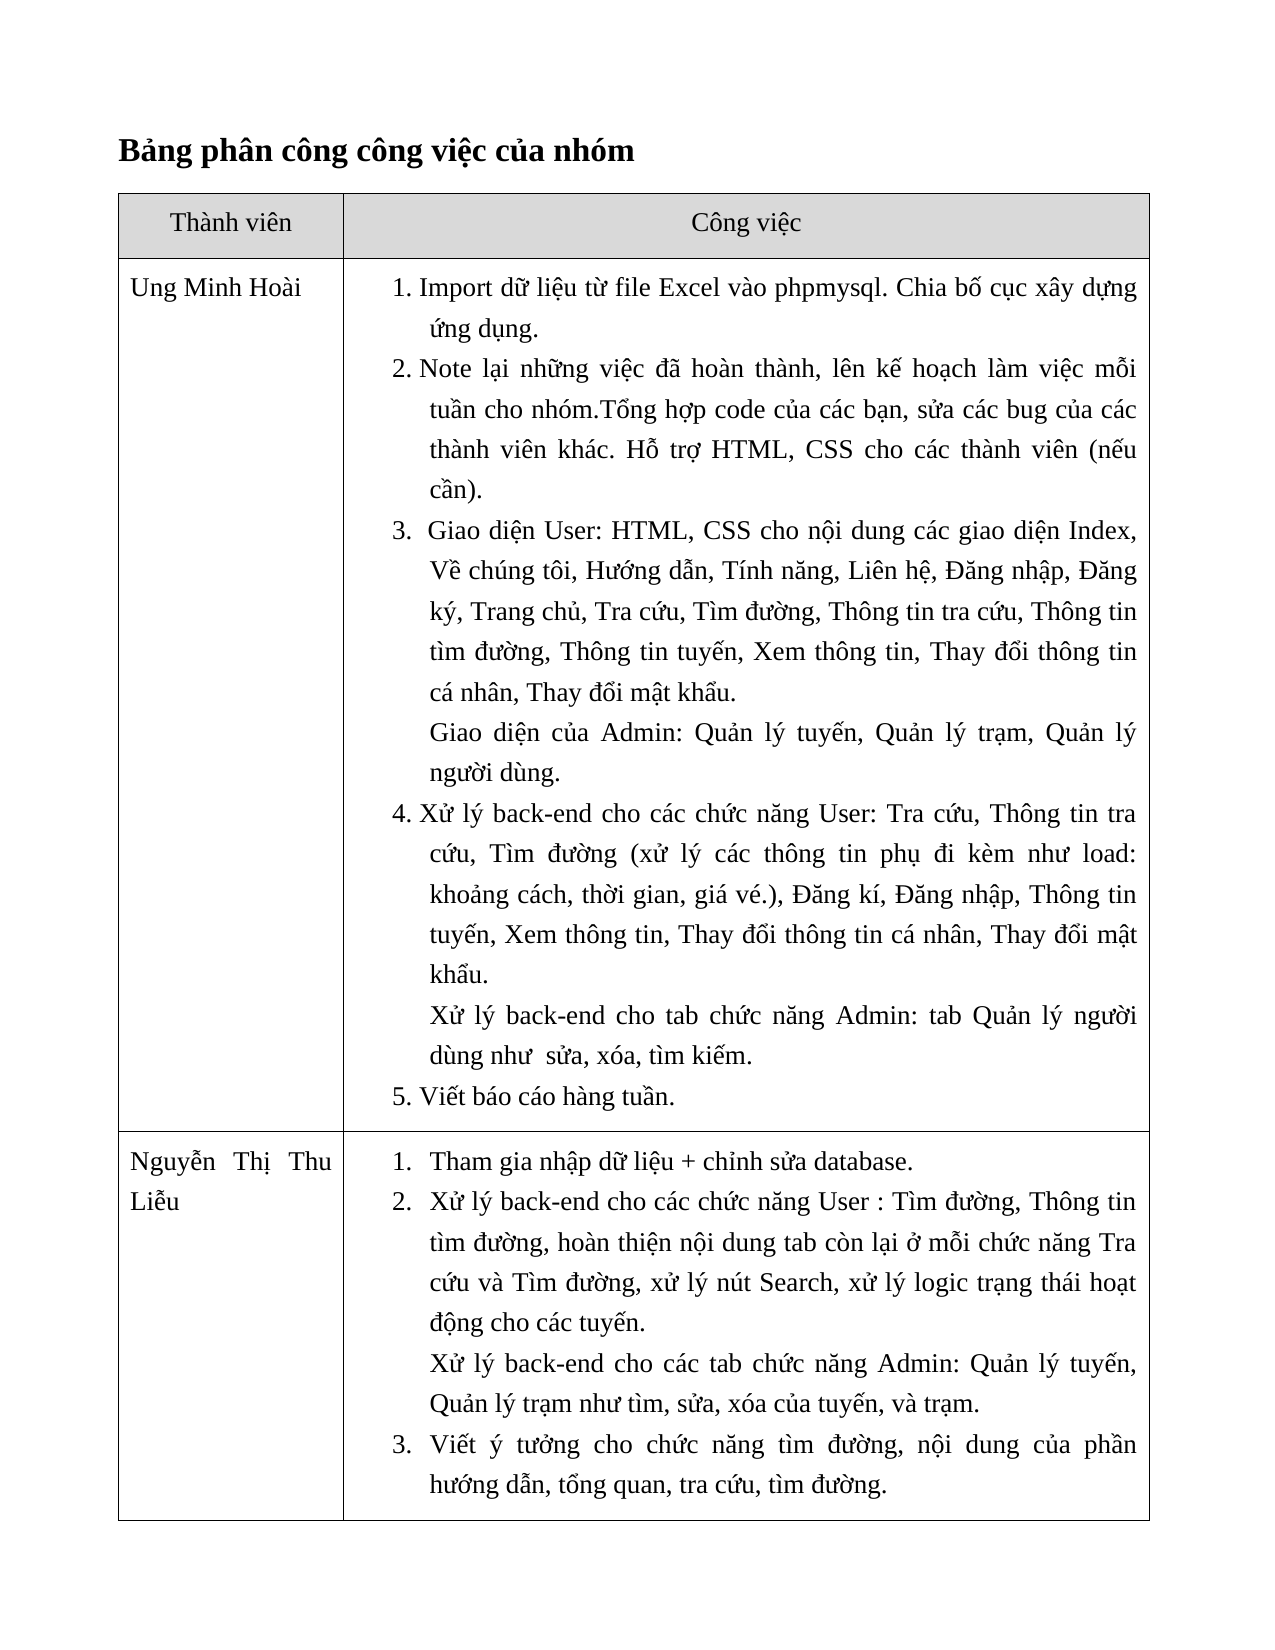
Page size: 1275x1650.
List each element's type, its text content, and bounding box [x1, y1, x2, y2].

subtitle Bảng phân công công việc của nhóm [118, 131, 1157, 169]
table_cell Import dữ liệu từ file Excel vào phpmysql. Chia bố cục xây dựng ứng dụng. Note lại những việc đã hoàn thành, lên kế hoạch làm việc mỗi tuần cho nhóm.Tổng hợp code của các bạn, sửa các bug của các thành viên khác. Hỗ trợ HTML, CSS cho các thành viên (nếu cần). Giao diện User: HTML, CSS cho nội dung các giao diện Index, Về chúng tôi, Hướng dẫn, Tính năng, Liên hệ, Đăng nhập, Đăng ký, Trang chủ, Tra cứu, Tìm đường, Thông tin tra cứu, Thông tin tìm đường, Thông tin tuyến, Xem thông tin, Thay đổi thông tin cá nhân, Thay đổi mật khẩu. Giao diện của Admin: Quản lý tuyến, Quản lý trạm, Quản lý người dùng. Xử lý back-end cho các chức năng User: Tra cứu, Thông tin tra cứu, Tìm đường (xử lý các thông tin phụ đi kèm như load: khoảng cách, thời gian, giá vé.), Đăng kí, Đăng nhập, Thông tin tuyến, Xem thông tin, Thay đổi thông tin cá nhân, Thay đổi mật khẩu. Xử lý back-end cho tab chức năng Admin: tab Quản lý người dùng như sửa, xóa, tìm kiếm. Viết báo cáo hàng tuần. [344, 259, 1149, 1131]
table_cell Ung Minh Hoài [119, 259, 343, 1131]
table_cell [344, 1132, 1149, 1519]
table_header Thành viên [119, 194, 343, 258]
table_cell Nguyễn Thị Thu Liễu [119, 1132, 343, 1519]
table_header Công việc [344, 194, 1149, 258]
